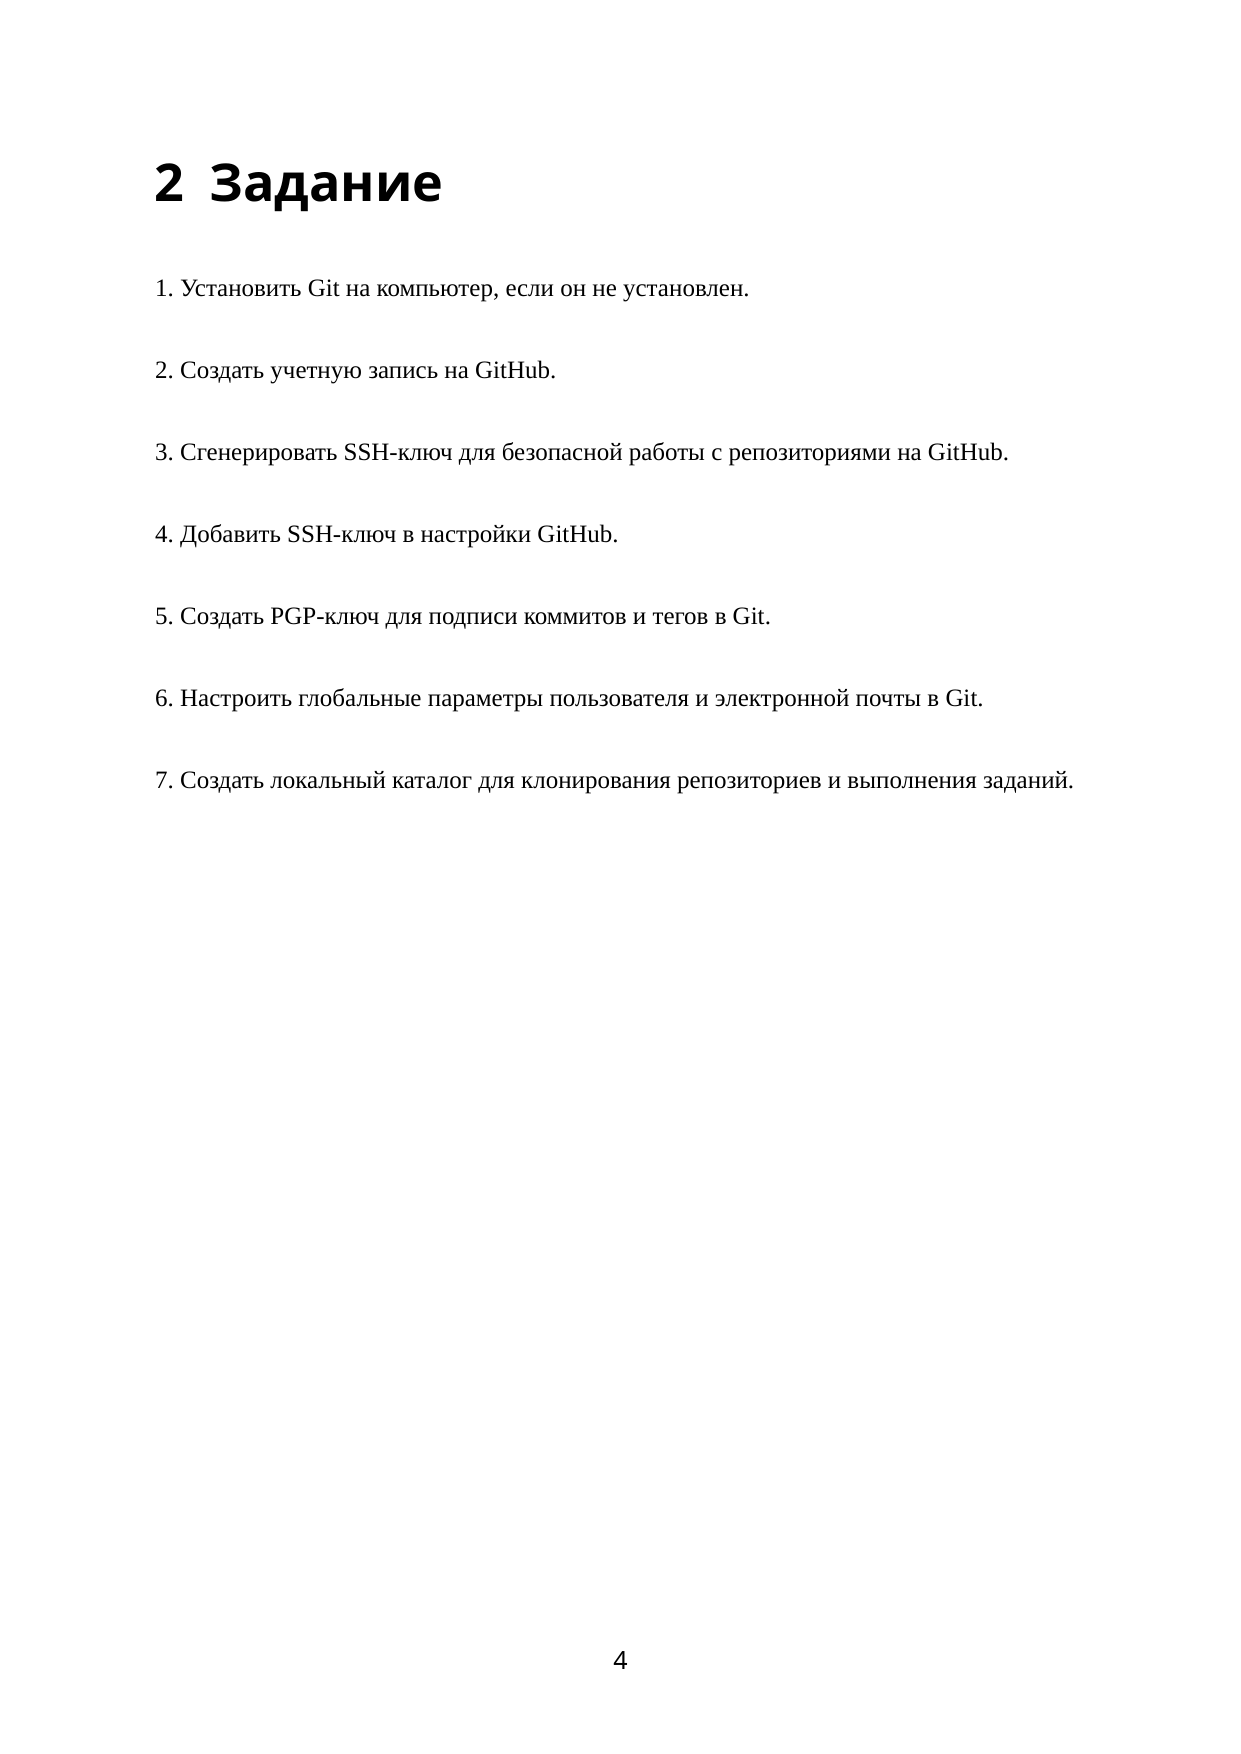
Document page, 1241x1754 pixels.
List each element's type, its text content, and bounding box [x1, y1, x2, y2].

text 7. Создать локальный каталог для клонирования репозиториев и выполнения заданий. [155, 765, 1091, 793]
text 5. Создать PGP-ключ для подписи коммитов и тегов в Git. [155, 601, 1091, 630]
text 1. Установить Git на компьютер, если он не установлен. [155, 273, 1091, 302]
text 6. Настроить глобальные параметры пользователя и электронной почты в Git. [155, 683, 1091, 712]
text 4. Добавить SSH-ключ в настройки GitHub. [155, 519, 1091, 548]
list Задание [154, 146, 1091, 217]
text 3. Сгенерировать SSH-ключ для безопасной работы с репозиториями на GitHub. [155, 437, 1091, 466]
text 2. Создать учетную запись на GitHub. [155, 355, 1091, 384]
